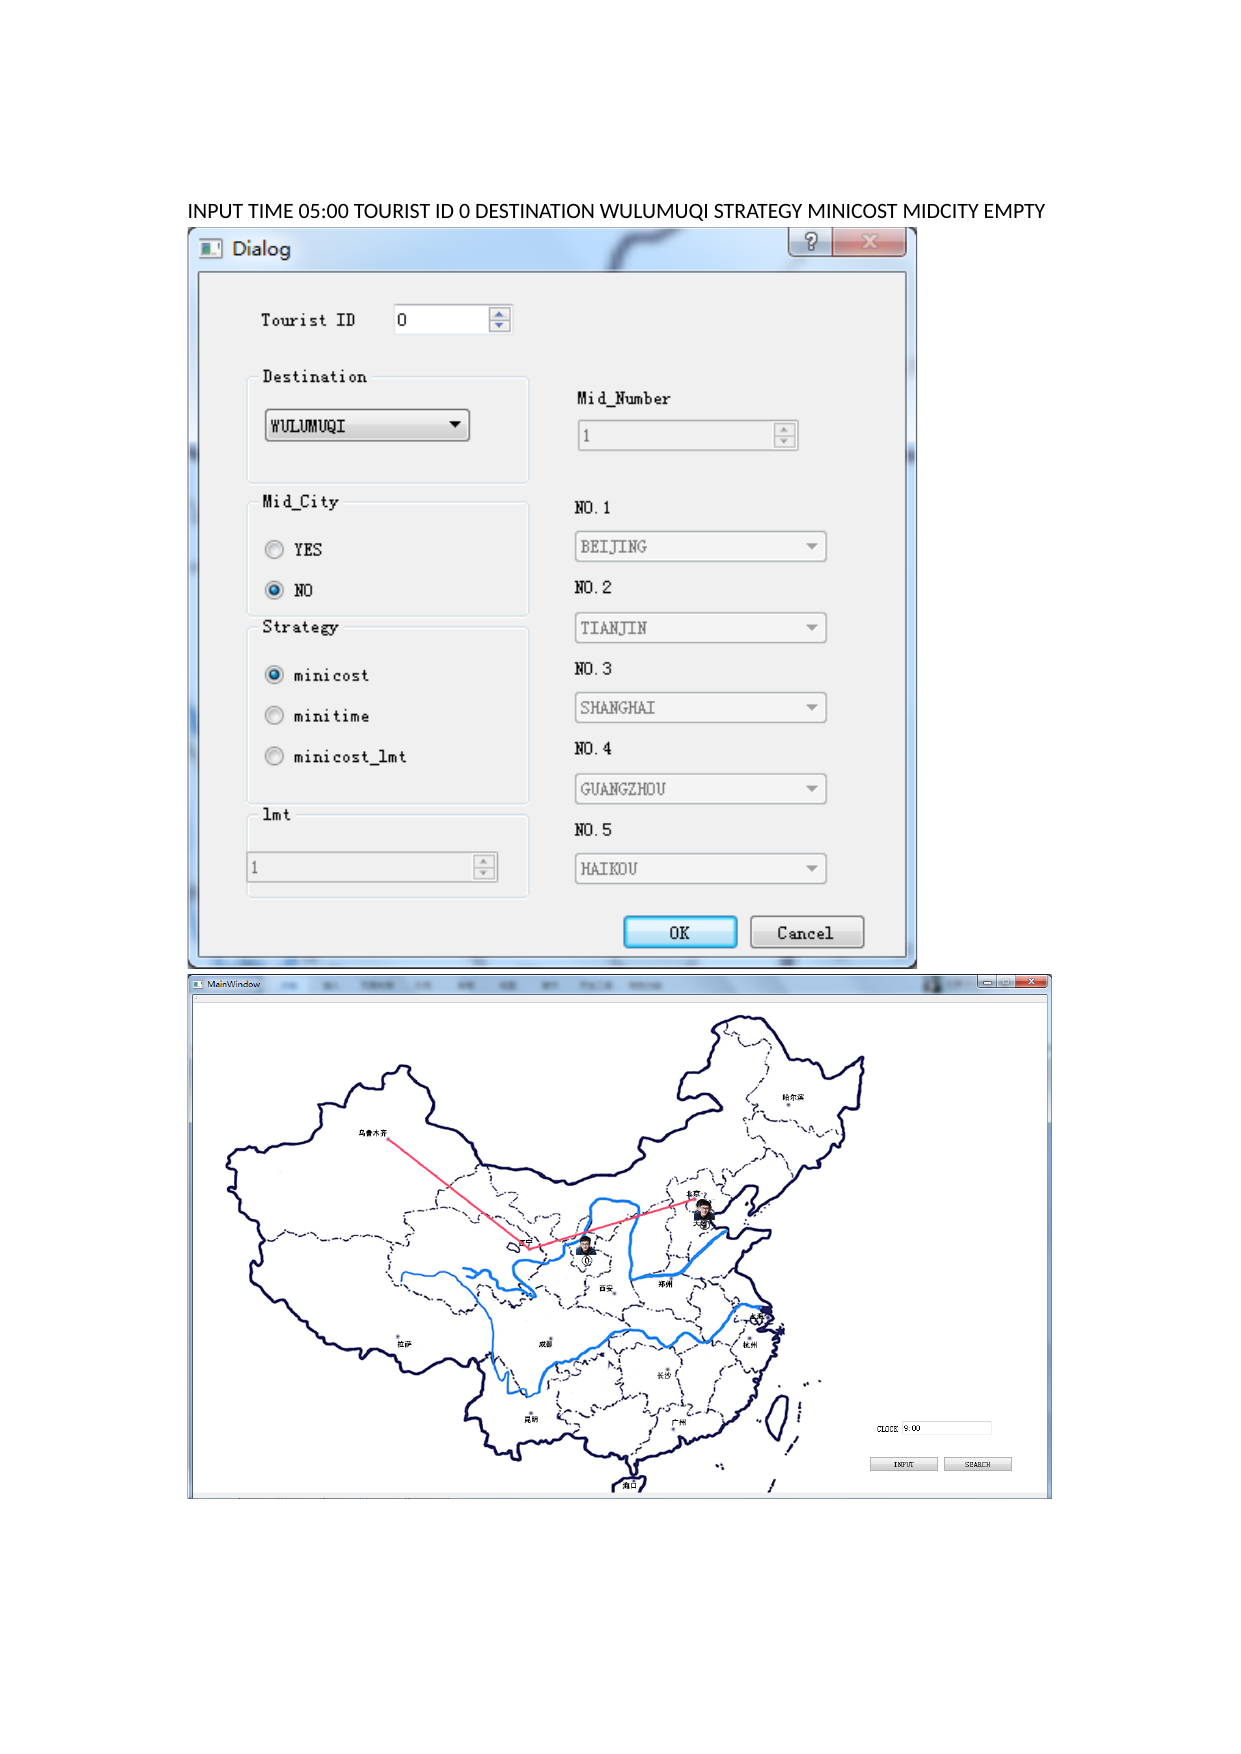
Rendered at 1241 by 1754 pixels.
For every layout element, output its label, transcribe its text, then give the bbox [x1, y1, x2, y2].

picture [187, 227, 918, 969]
picture [187, 974, 1052, 1499]
text INPUT TIME 05:00 TOURIST ID 0 DESTINATION WULUMUQI STRATEGY MINICOST MIDCITY EMPTY [187, 194, 1053, 227]
